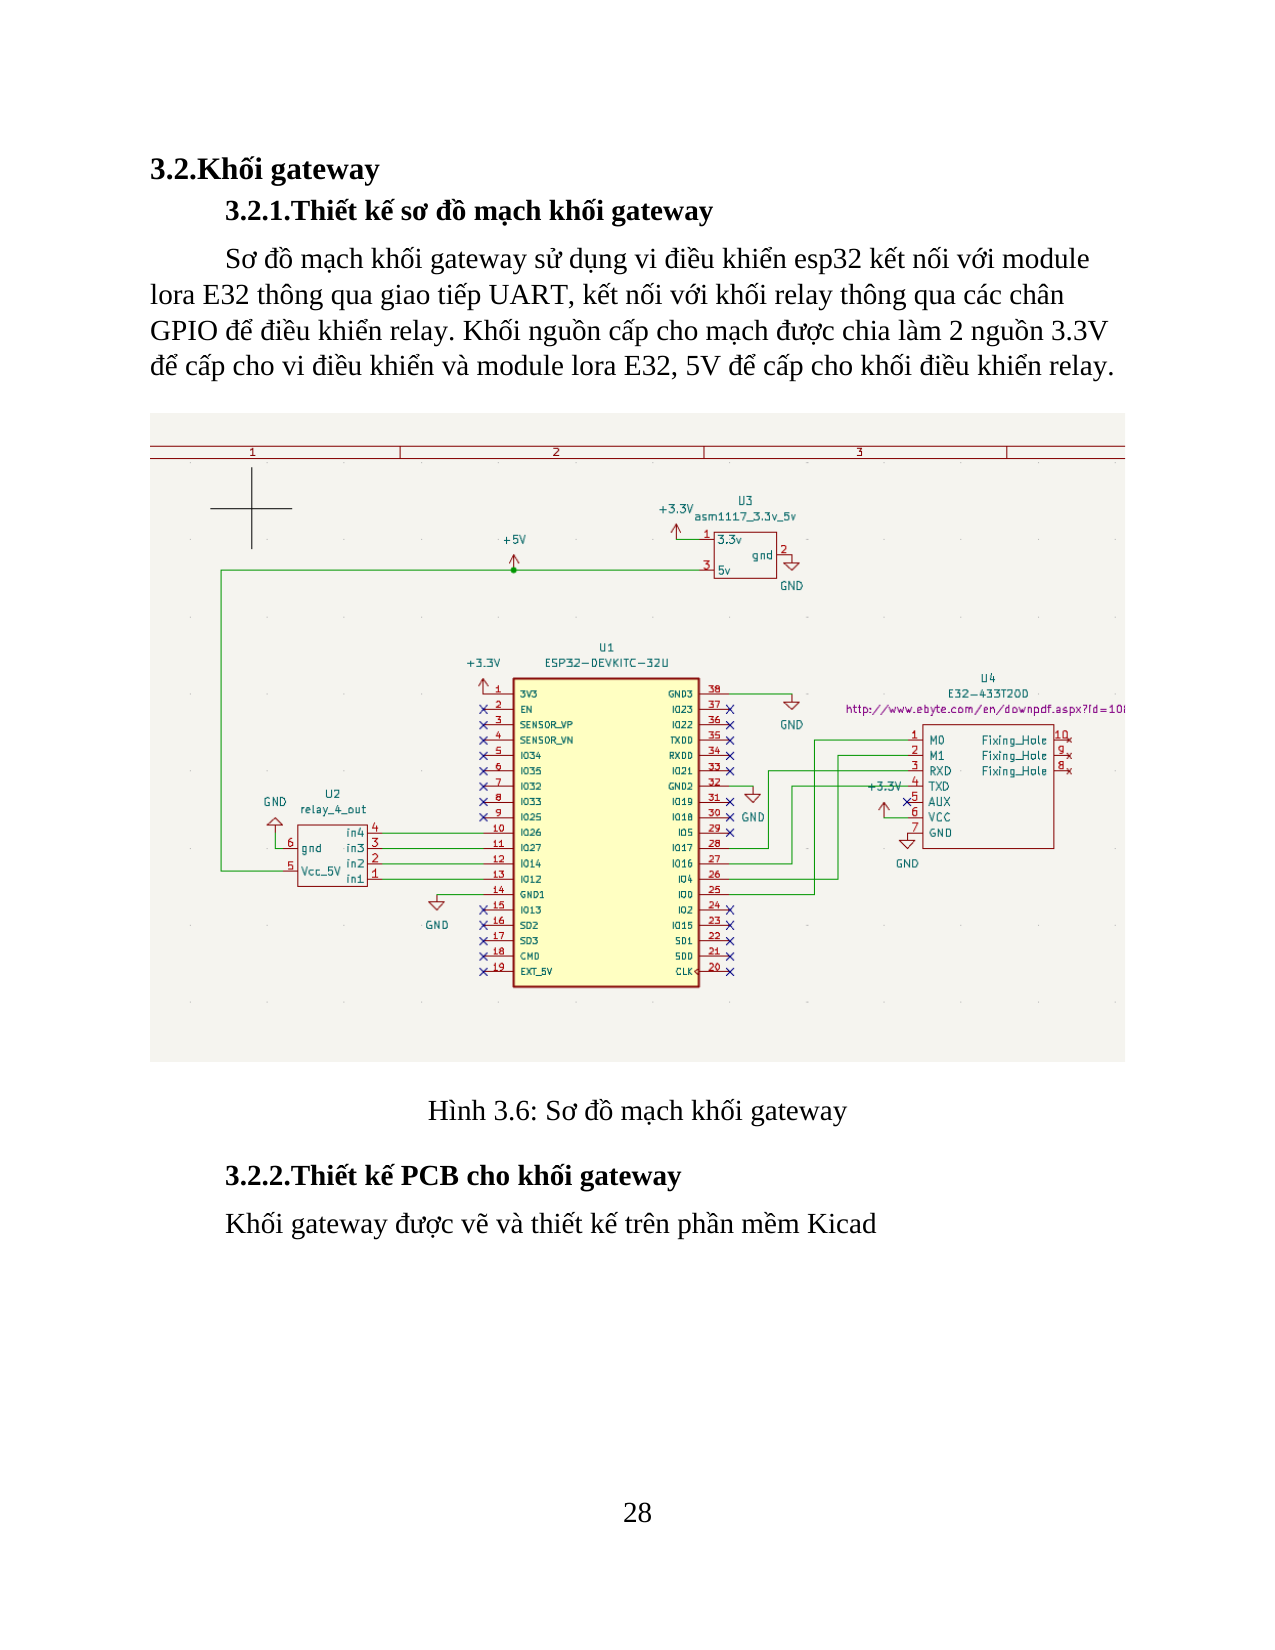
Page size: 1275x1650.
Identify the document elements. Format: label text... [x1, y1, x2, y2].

text Sơ đồ mạch khối gateway sử dụng vi điều khiển esp32 kết nối với module lora E32 thông qua giao tiếp UART, kết nối với khối relay thông qua các chân GPIO để điều khiển relay. Khối nguồn cấp cho mạch được chia làm 2 nguồn 3.3V để cấp cho vi điều khiển và module lora E32, 5V để cấp cho khối điều khiển relay. [150, 241, 1125, 382]
text Khối gateway được vẽ và thiết kế trên phần mềm Kicad [150, 1206, 1125, 1240]
subtitle 3.2.Khối gateway [150, 150, 1125, 186]
text Hình 3.6: Sơ đồ mạch khối gateway [150, 1093, 1125, 1126]
picture [150, 413, 1125, 1062]
subtitle 3.2.1.Thiết kế sơ đồ mạch khối gateway [225, 193, 1125, 226]
subtitle 3.2.2.Thiết kế PCB cho khối gateway [225, 1158, 1125, 1191]
